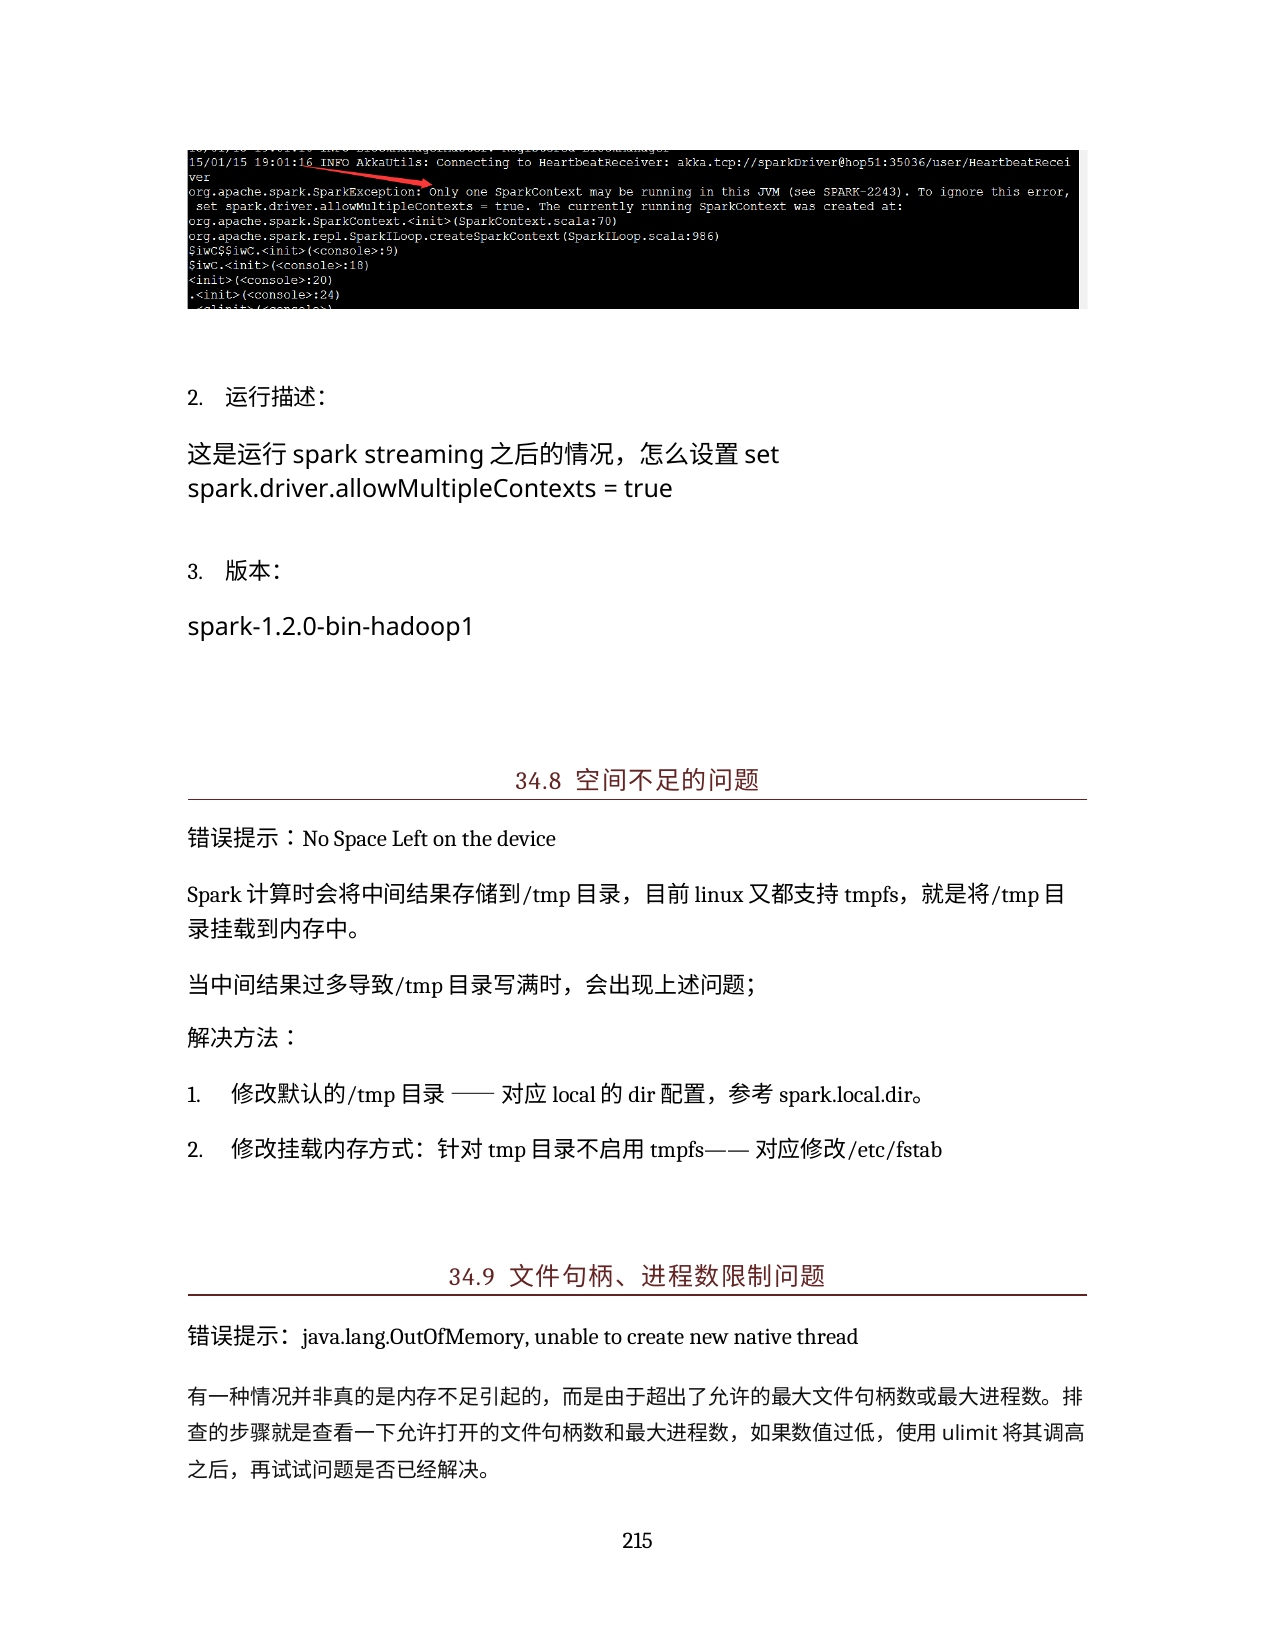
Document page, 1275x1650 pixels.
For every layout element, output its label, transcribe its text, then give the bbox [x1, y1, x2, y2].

text 当中间结果过多导致/tmp目录写满时，会出现上述问题； [187, 966, 1087, 1000]
list 运行描述： [187, 379, 1087, 412]
list 修改默认的/tmp目录 —— 对应local的dir配置，参考spark.local.dir。 [187, 1076, 1087, 1109]
text 解决方法： [187, 1022, 1087, 1053]
text 有一种情况并非真的是内存不足引起的，而是由于超出了允许的最大文件句柄数或最大进程数。排查的步骤就是查看一下允许打开的文件句柄数和最大进程数，如果数值过低，使用ulimit将其调高之后，再试试问题是否已经解决。 [187, 1374, 1087, 1483]
subtitle 文件句柄、进程数限制问题 [187, 1256, 1087, 1296]
subtitle 空间不足的问题 [187, 760, 1087, 800]
list 修改挂载内存方式：针对tmp目录不启用tmpfs—— 对应修改/etc/fstab [187, 1131, 1087, 1164]
text 这是运行spark streaming之后的情况，怎么设置set spark.driver.allowMultipleContexts = true [187, 434, 1087, 504]
picture [187, 150, 1088, 309]
text 错误提示：No Space Left on the device [187, 822, 1087, 854]
list 版本： [187, 553, 1087, 586]
text 错误提示：java.lang.OutOfMemory, unable to create new native thread [187, 1318, 1087, 1351]
text Spark计算时会将中间结果存储到/tmp目录，目前linux又都支持tmpfs，就是将/tmp目录挂载到内存中。 [187, 876, 1087, 944]
text spark-1.2.0-bin-hadoop1 [187, 609, 1087, 643]
